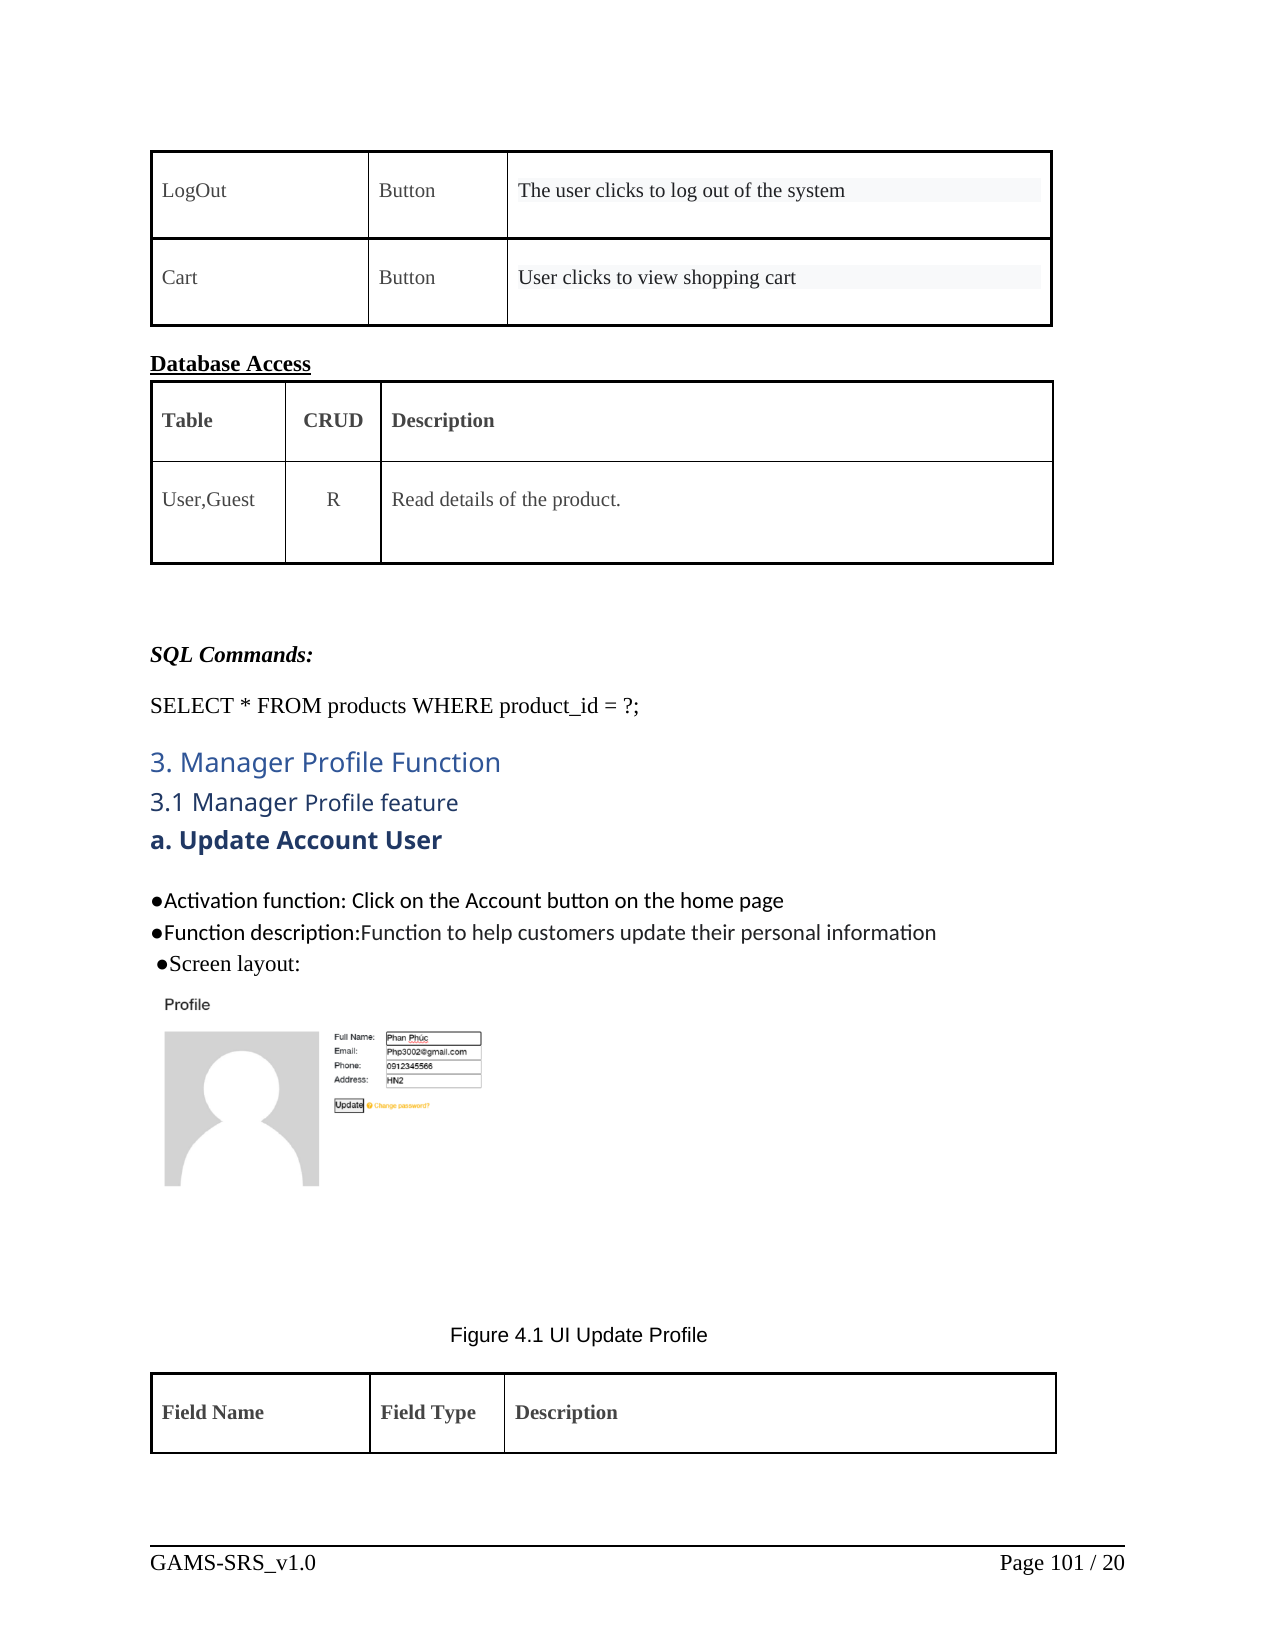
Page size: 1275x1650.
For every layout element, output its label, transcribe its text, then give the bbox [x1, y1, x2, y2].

text ●Function description:Function to help customers update their personal information [150, 918, 1125, 946]
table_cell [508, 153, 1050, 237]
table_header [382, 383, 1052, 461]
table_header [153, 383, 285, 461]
text ●Activation function: Click on the Account button on the home page [150, 886, 1125, 914]
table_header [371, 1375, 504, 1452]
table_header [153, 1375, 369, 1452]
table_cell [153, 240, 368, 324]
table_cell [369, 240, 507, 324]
text SELECT * FROM products WHERE product_id = ?; [150, 692, 1125, 719]
subtitle Database Access [150, 350, 1125, 376]
text ●Screen layout: [150, 950, 1125, 977]
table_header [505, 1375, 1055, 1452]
subtitle 3. Manager Profile Function [150, 744, 1125, 781]
text SQL Commands: [150, 641, 1125, 667]
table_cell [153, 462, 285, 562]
picture [150, 980, 1125, 1260]
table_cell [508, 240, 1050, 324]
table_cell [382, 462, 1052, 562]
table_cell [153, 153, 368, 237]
subtitle 3.1 Manager Profile feature [150, 785, 1125, 819]
text Figure 4.1 UI Update Profile [375, 1323, 1125, 1347]
subtitle a. Update Account User [150, 823, 1125, 857]
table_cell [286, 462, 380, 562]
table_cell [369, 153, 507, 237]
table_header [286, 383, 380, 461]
